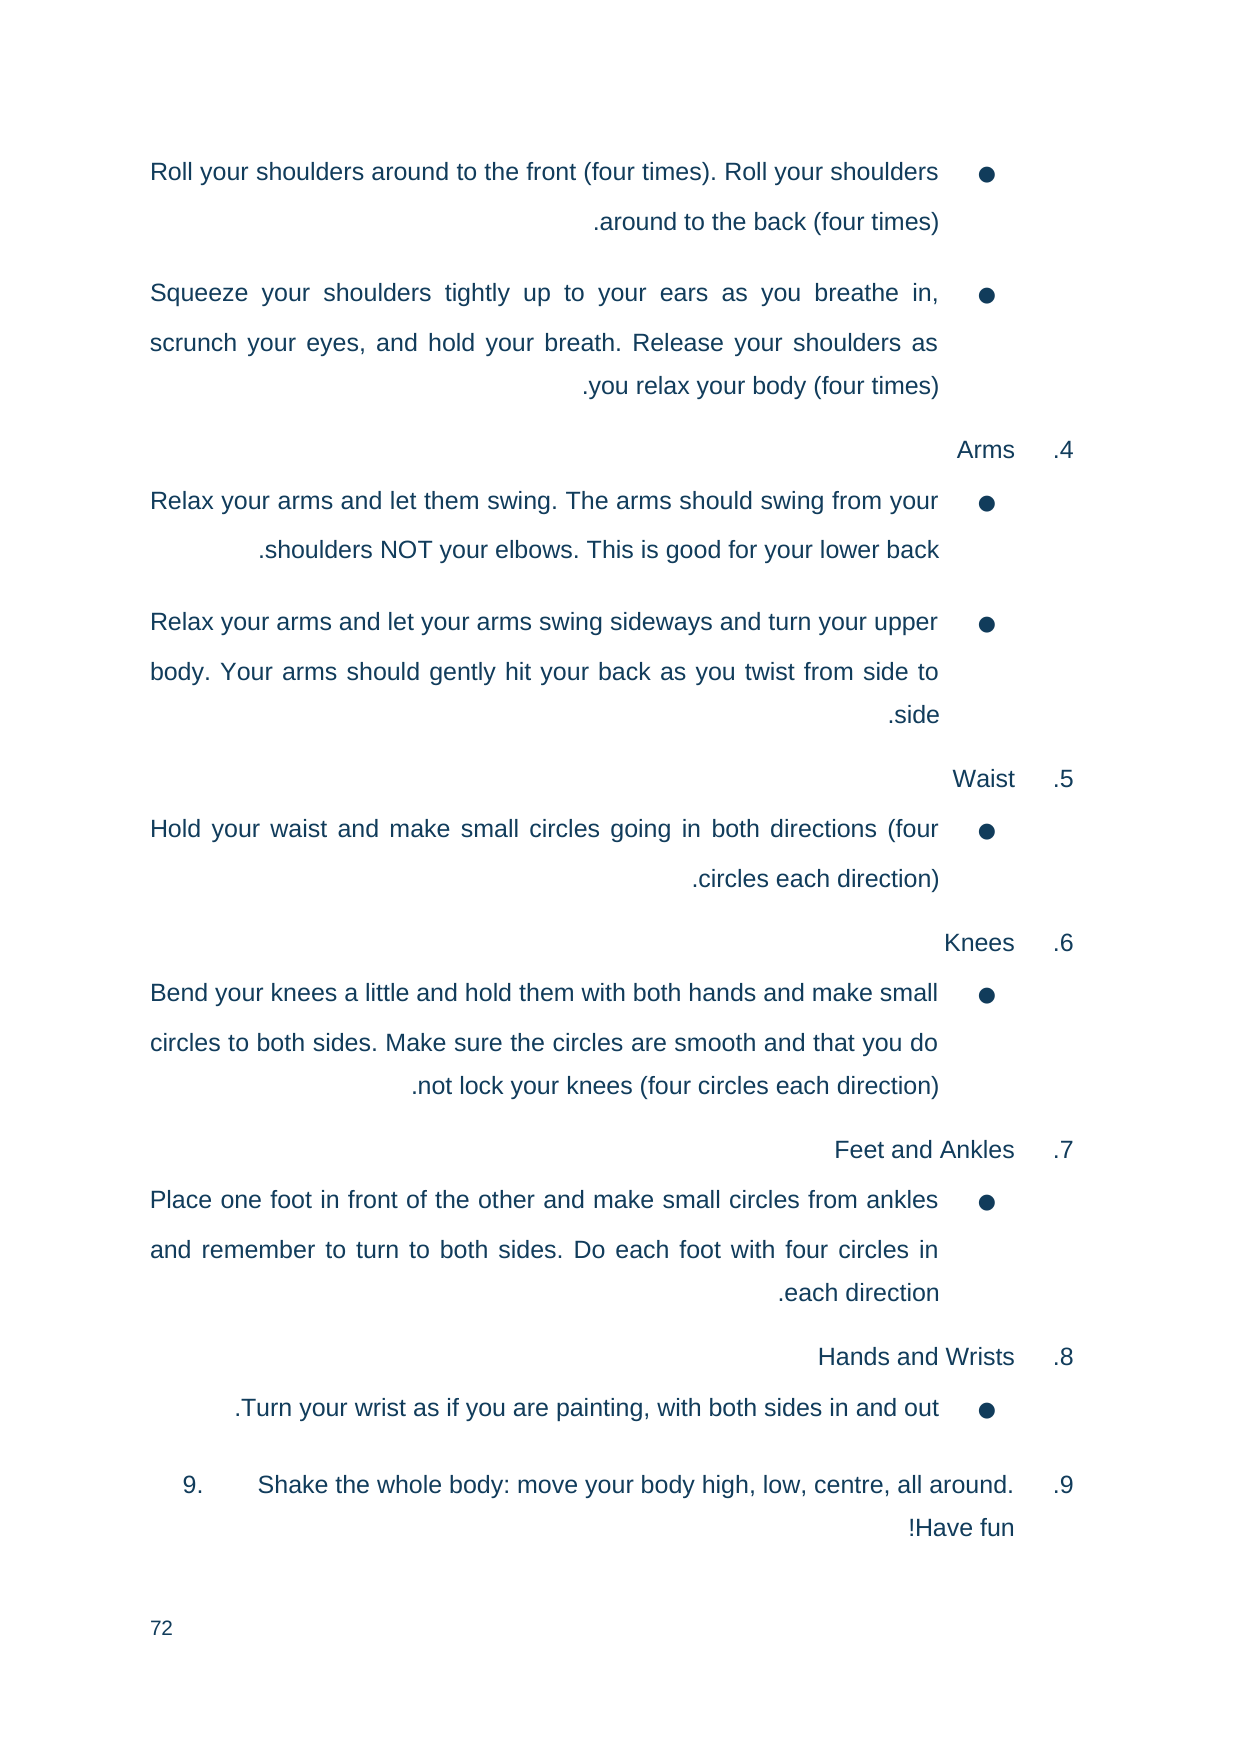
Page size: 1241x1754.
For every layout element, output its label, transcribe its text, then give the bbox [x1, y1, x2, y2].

list Hands and Wrists [150, 1342, 1053, 1371]
list Knees [150, 928, 1053, 956]
list Shake the whole body: move your body high, low, centre, all around. Have fun! [150, 1470, 1053, 1542]
list Bend your knees a little and hold them with both hands and make small circles to both sides. Make sure the circles are smooth and that you do not lock your knees (four circles each direction). [150, 971, 978, 1100]
list Relax your arms and let them swing. The arms should swing from your shoulders NOT your elbows. This is good for your lower back. [150, 478, 978, 564]
list Squeeze your shoulders tightly up to your ears as you breathe in, scrunch your eyes, and hold your breath. Release your shoulders as you relax your body (four times). [150, 271, 978, 400]
list Hold your waist and make small circles going in both directions (four circles each direction). [150, 807, 978, 892]
list Turn your wrist as if you are painting, with both sides in and out. [150, 1385, 978, 1428]
list Relax your arms and let your arms swing sideways and turn your upper body. Your arms should gently hit your back as you twist from side to side. [150, 599, 978, 728]
list Place one foot in front of the other and make small circles from ankles and remember to turn to both sides. Do each foot with four circles in each direction. [150, 1178, 978, 1307]
list Roll your shoulders around to the front (four times). Roll your shoulders around to the back (four times). [150, 150, 978, 236]
list Feet and Ankles [150, 1135, 1053, 1164]
list Waist [150, 763, 1053, 792]
list Arms [150, 435, 1053, 464]
